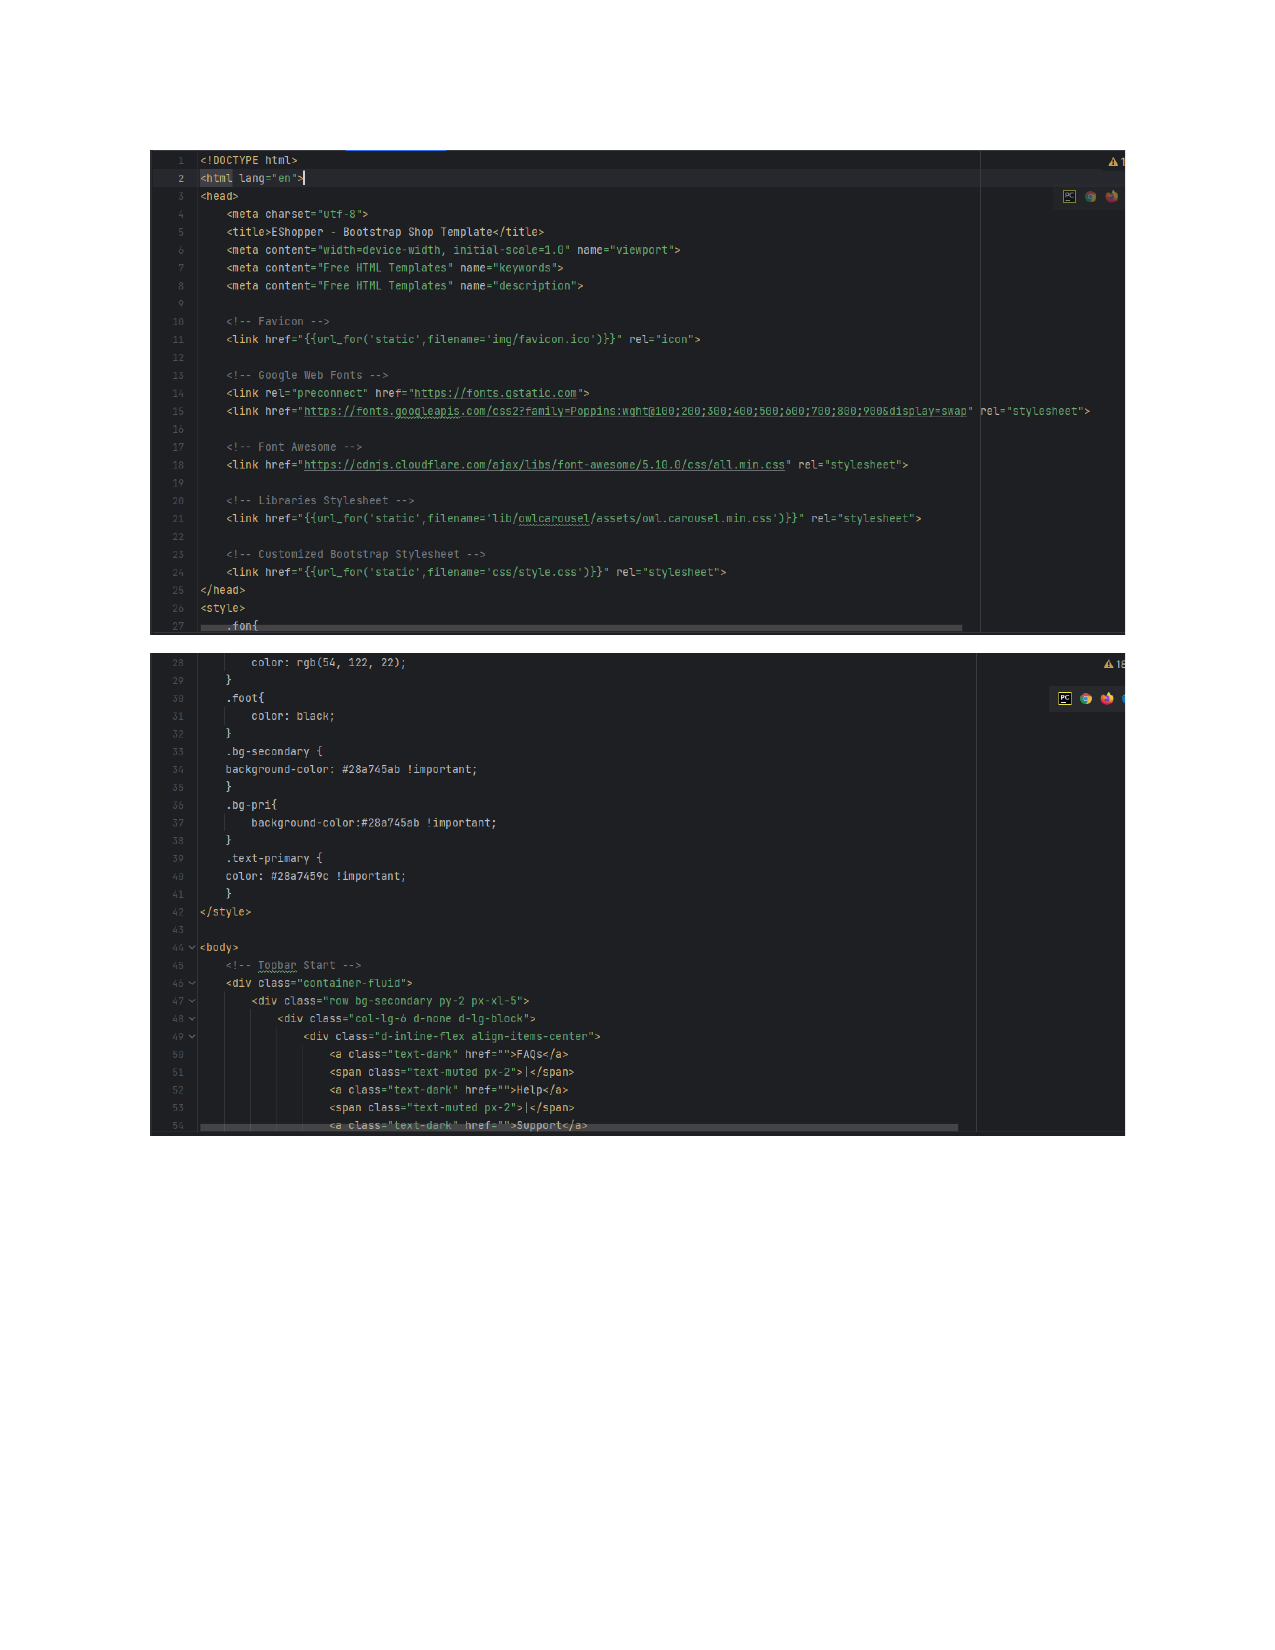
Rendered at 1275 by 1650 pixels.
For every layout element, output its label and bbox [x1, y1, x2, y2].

picture [150, 653, 1125, 1136]
picture [150, 150, 1125, 635]
